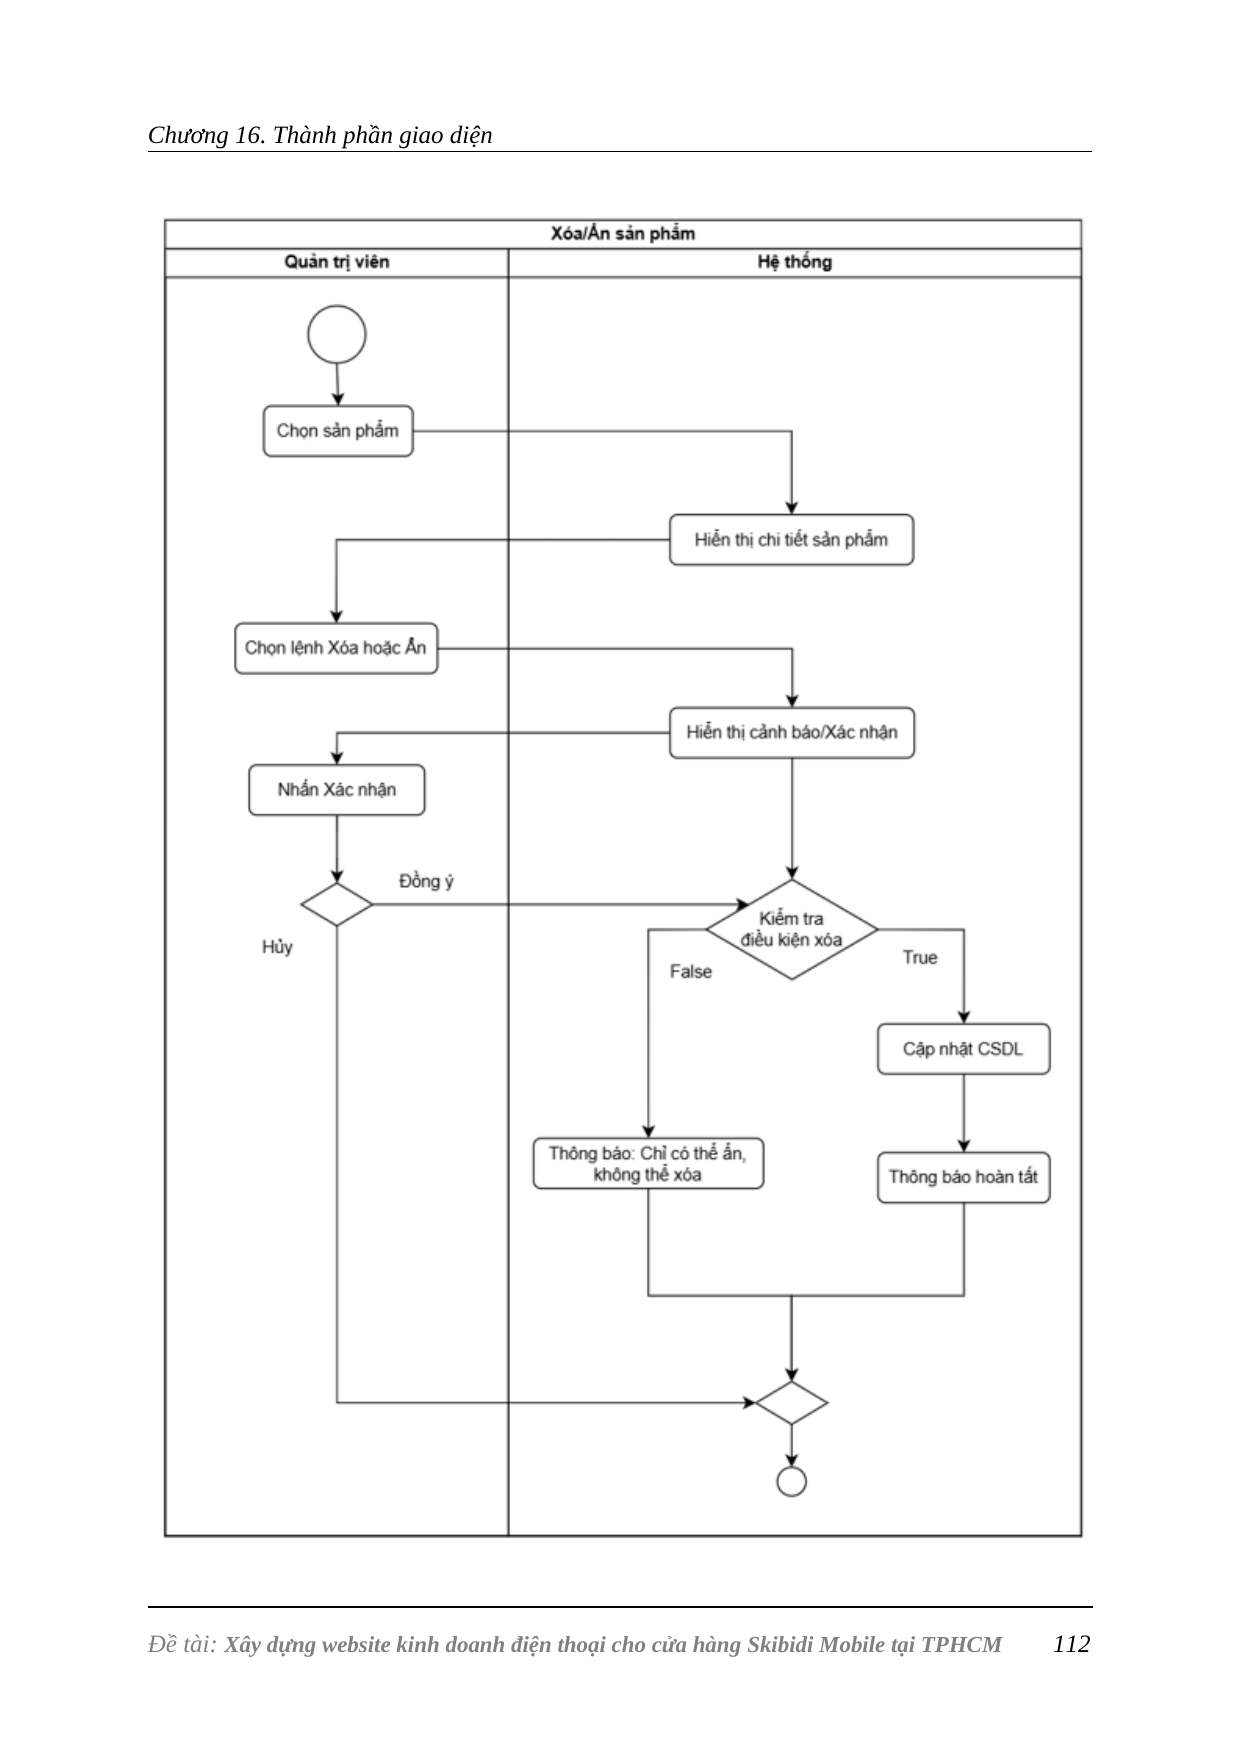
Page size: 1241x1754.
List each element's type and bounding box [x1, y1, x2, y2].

picture [147, 206, 1095, 1560]
